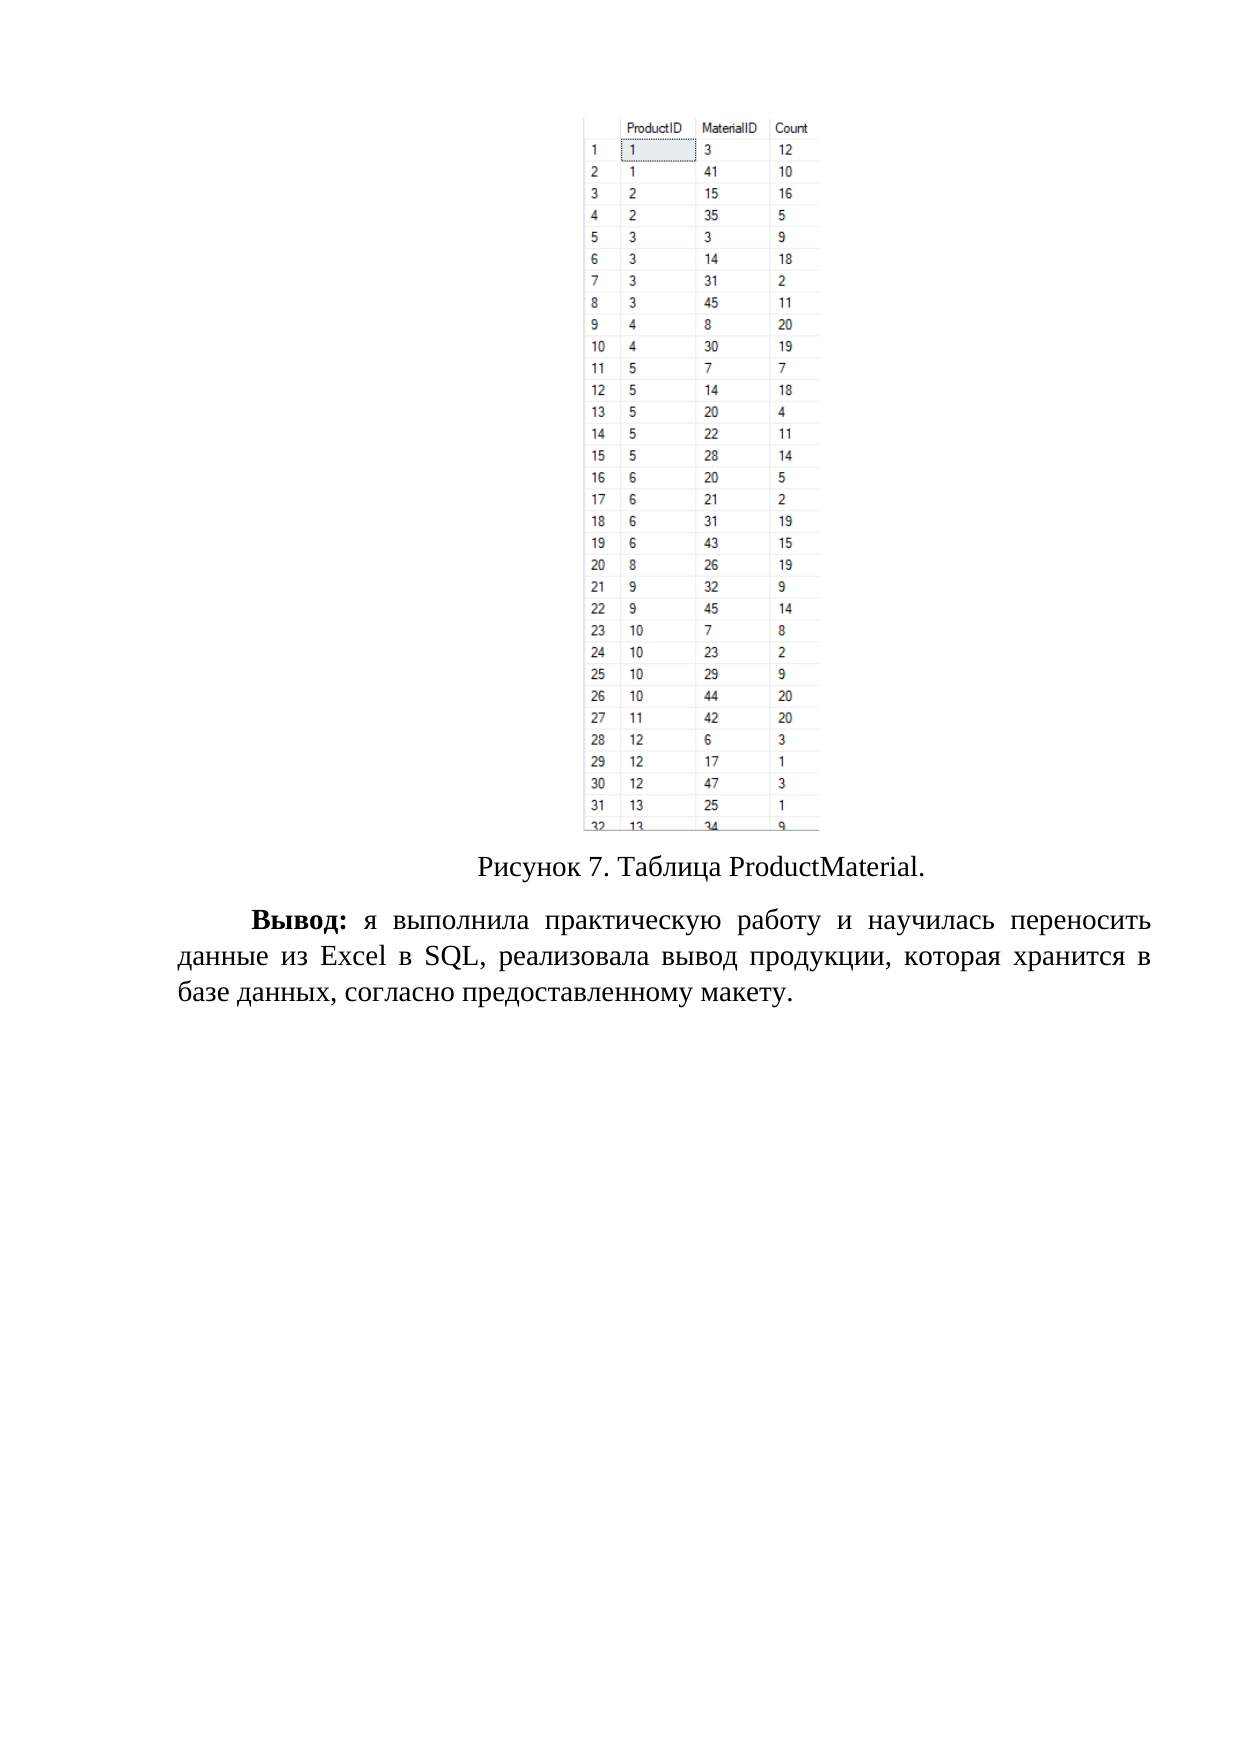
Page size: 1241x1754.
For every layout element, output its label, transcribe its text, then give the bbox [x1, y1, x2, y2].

text Рисунок 7. Таблица ProductMaterial. [177, 849, 1152, 883]
text Вывод: я выполнила практическую работу и научилась переносить данные из Excel в SQL, реализовала вывод продукции, которая хранится в базе данных, согласно предоставленному макету. [177, 902, 1152, 1008]
picture [583, 118, 820, 831]
